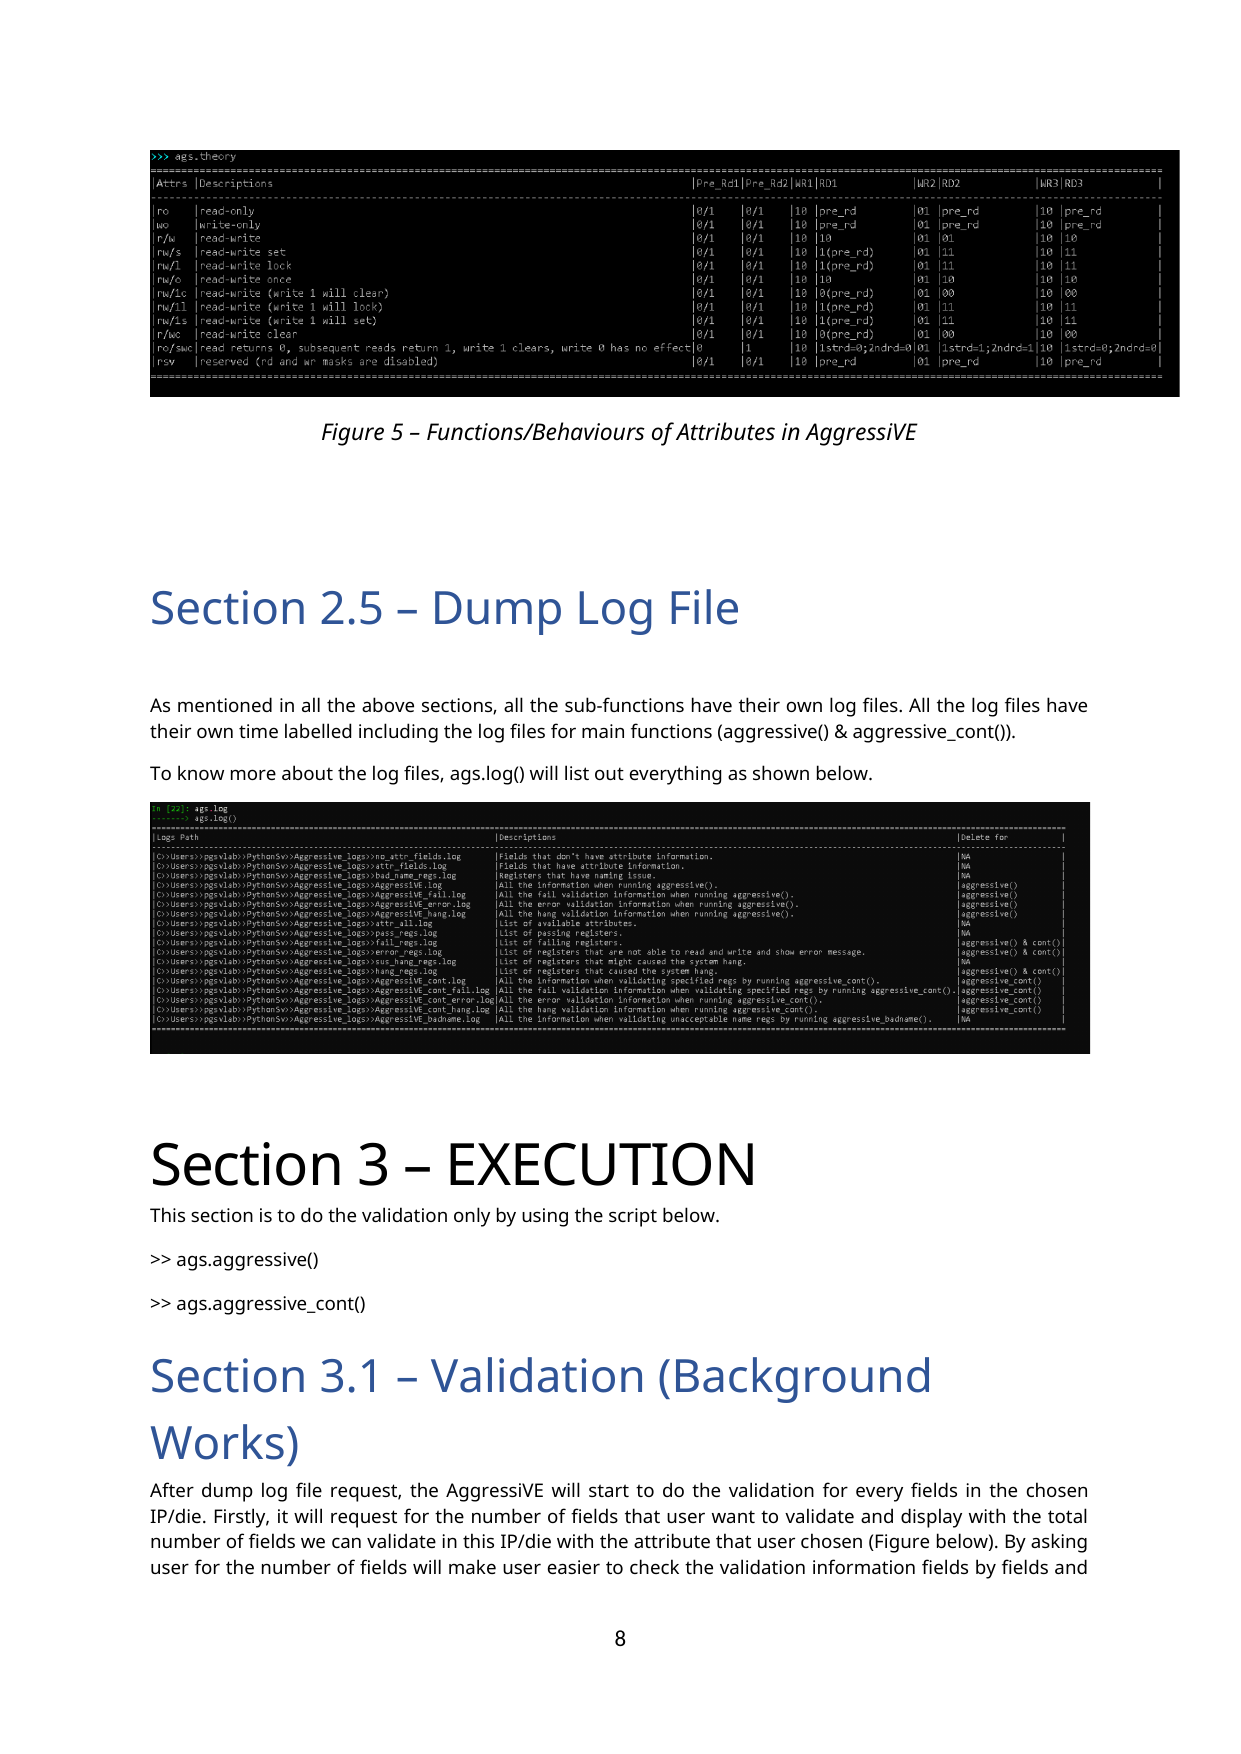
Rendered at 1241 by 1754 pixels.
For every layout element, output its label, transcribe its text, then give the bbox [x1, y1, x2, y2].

text Figure 5 – Functions/Behaviours of Attributes in AggressiVE [150, 416, 1090, 447]
text This section is to do the validation only by using the script below. [150, 1202, 1090, 1228]
subtitle Section 3.1 – Validation (Background Works) [150, 1343, 1090, 1473]
text To know more about the log files, ags.log() will list out everything as shown below. [150, 761, 1090, 786]
title Section 3 – EXECUTION [150, 1123, 1090, 1202]
picture [150, 150, 1180, 397]
subtitle Section 2.5 – Dump Log File [150, 575, 1090, 637]
picture [150, 802, 1091, 1054]
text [150, 1478, 1090, 1580]
text >> ags.aggressive_cont() [150, 1291, 1090, 1316]
text As mentioned in all the above sections, all the sub-functions have their own log files. All the log files have their own time labelled including the log files for main functions (aggressive() & aggressive_cont()). [150, 693, 1090, 744]
text >> ags.aggressive() [150, 1246, 1090, 1272]
